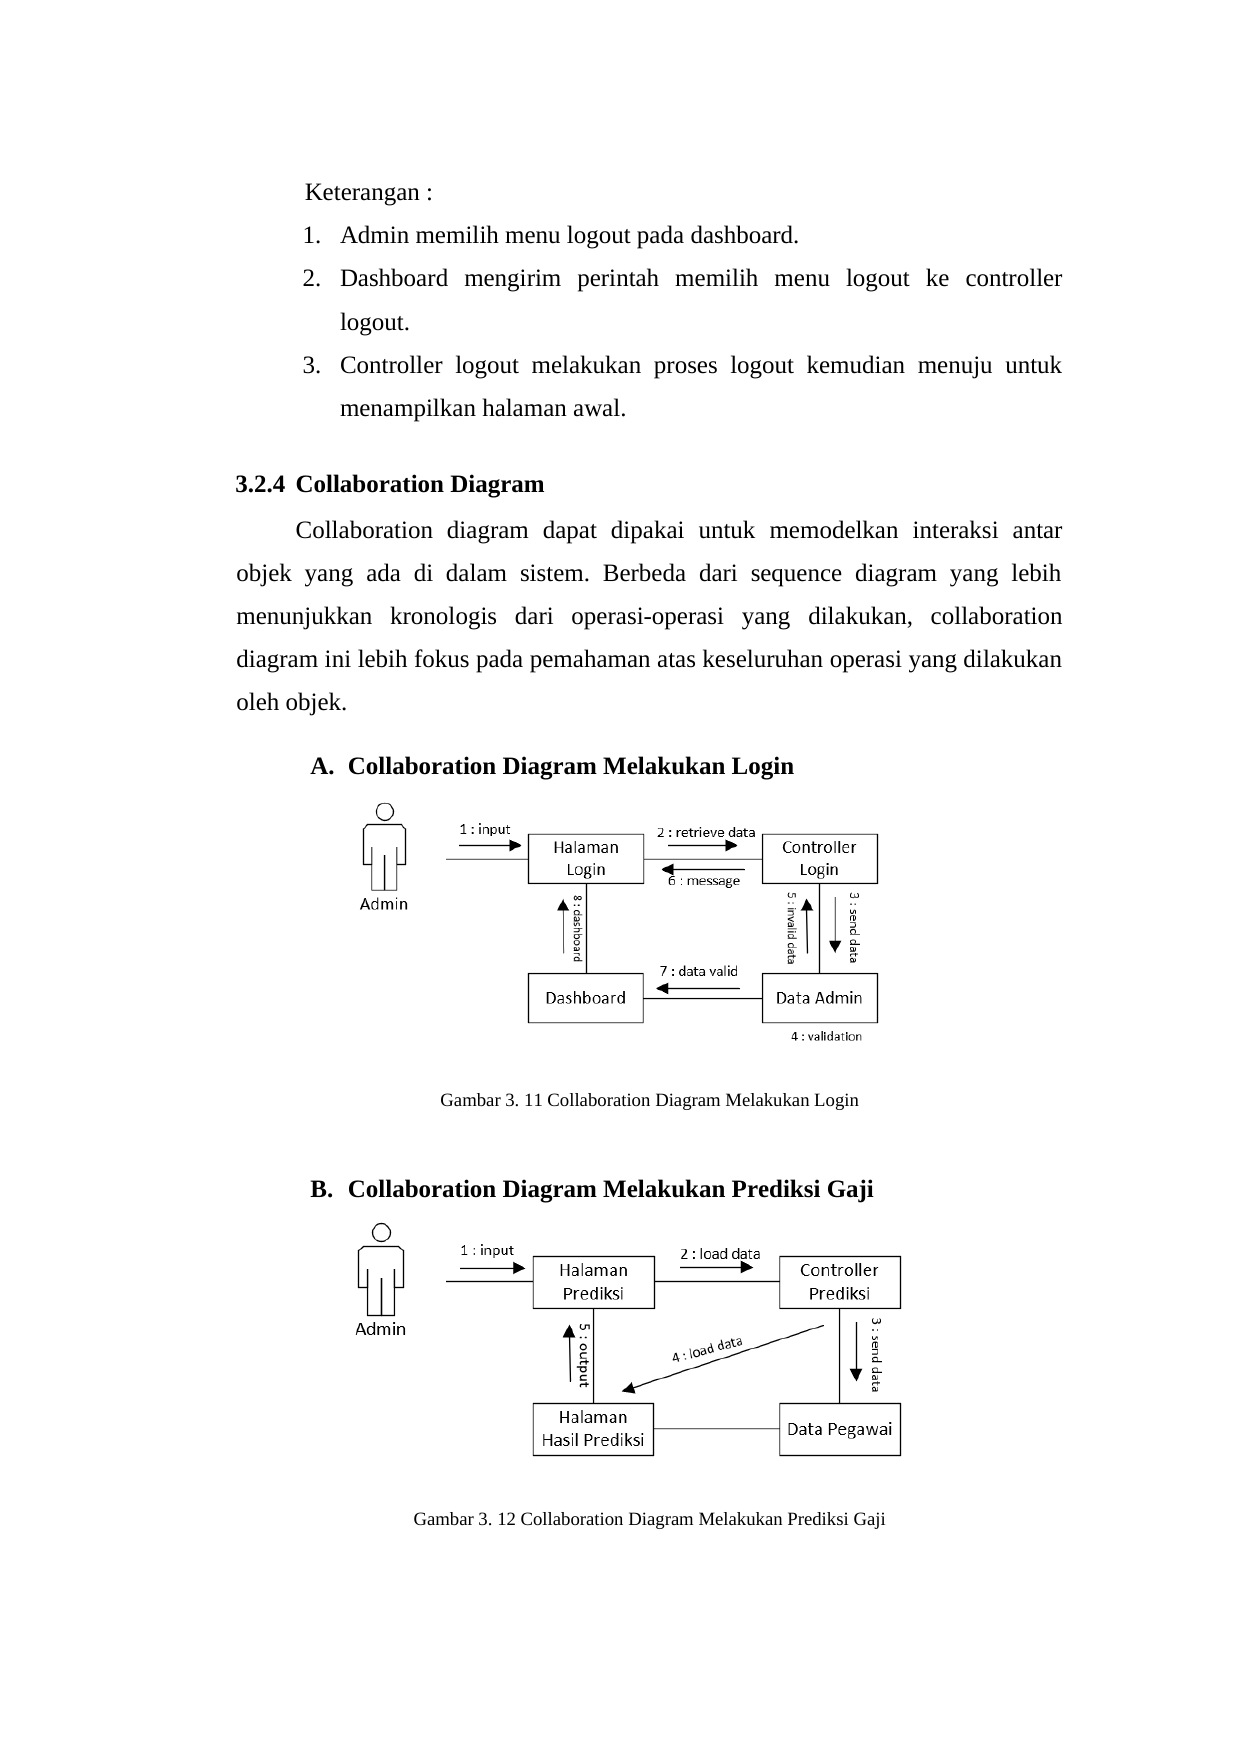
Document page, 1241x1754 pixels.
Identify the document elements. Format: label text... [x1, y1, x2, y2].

list Collaboration Diagram Melakukan Login [310, 751, 1063, 780]
list Keterangan : [266, 177, 1063, 206]
list Controller logout melakukan proses logout kemudian menuju untuk menampilkan halaman awal. [302, 350, 1063, 422]
text Collaboration diagram dapat dipakai untuk memodelkan interaksi antar objek yang ada di dalam sistem. Berbeda dari sequence diagram yang lebih menunjukkan kronologis dari operasi-operasi yang dilakukan, collaboration diagram ini lebih fokus pada pemahaman atas keseluruhan operasi yang dilakukan oleh objek. [236, 515, 1063, 716]
picture [347, 794, 894, 1054]
text Gambar 3. 11 Collaboration Diagram Melakukan Login [236, 1089, 1063, 1110]
subtitle Collaboration Diagram [235, 469, 1063, 498]
text Gambar 3. 12 Collaboration Diagram Melakukan Prediksi Gaji [236, 1508, 1063, 1529]
list Collaboration Diagram Melakukan Prediksi Gaji [310, 1174, 1063, 1203]
list Admin memilih menu logout pada dashboard. [302, 220, 1063, 249]
list Dashboard mengirim perintah memilih menu logout ke controller logout. [302, 263, 1063, 335]
picture [347, 1217, 917, 1473]
